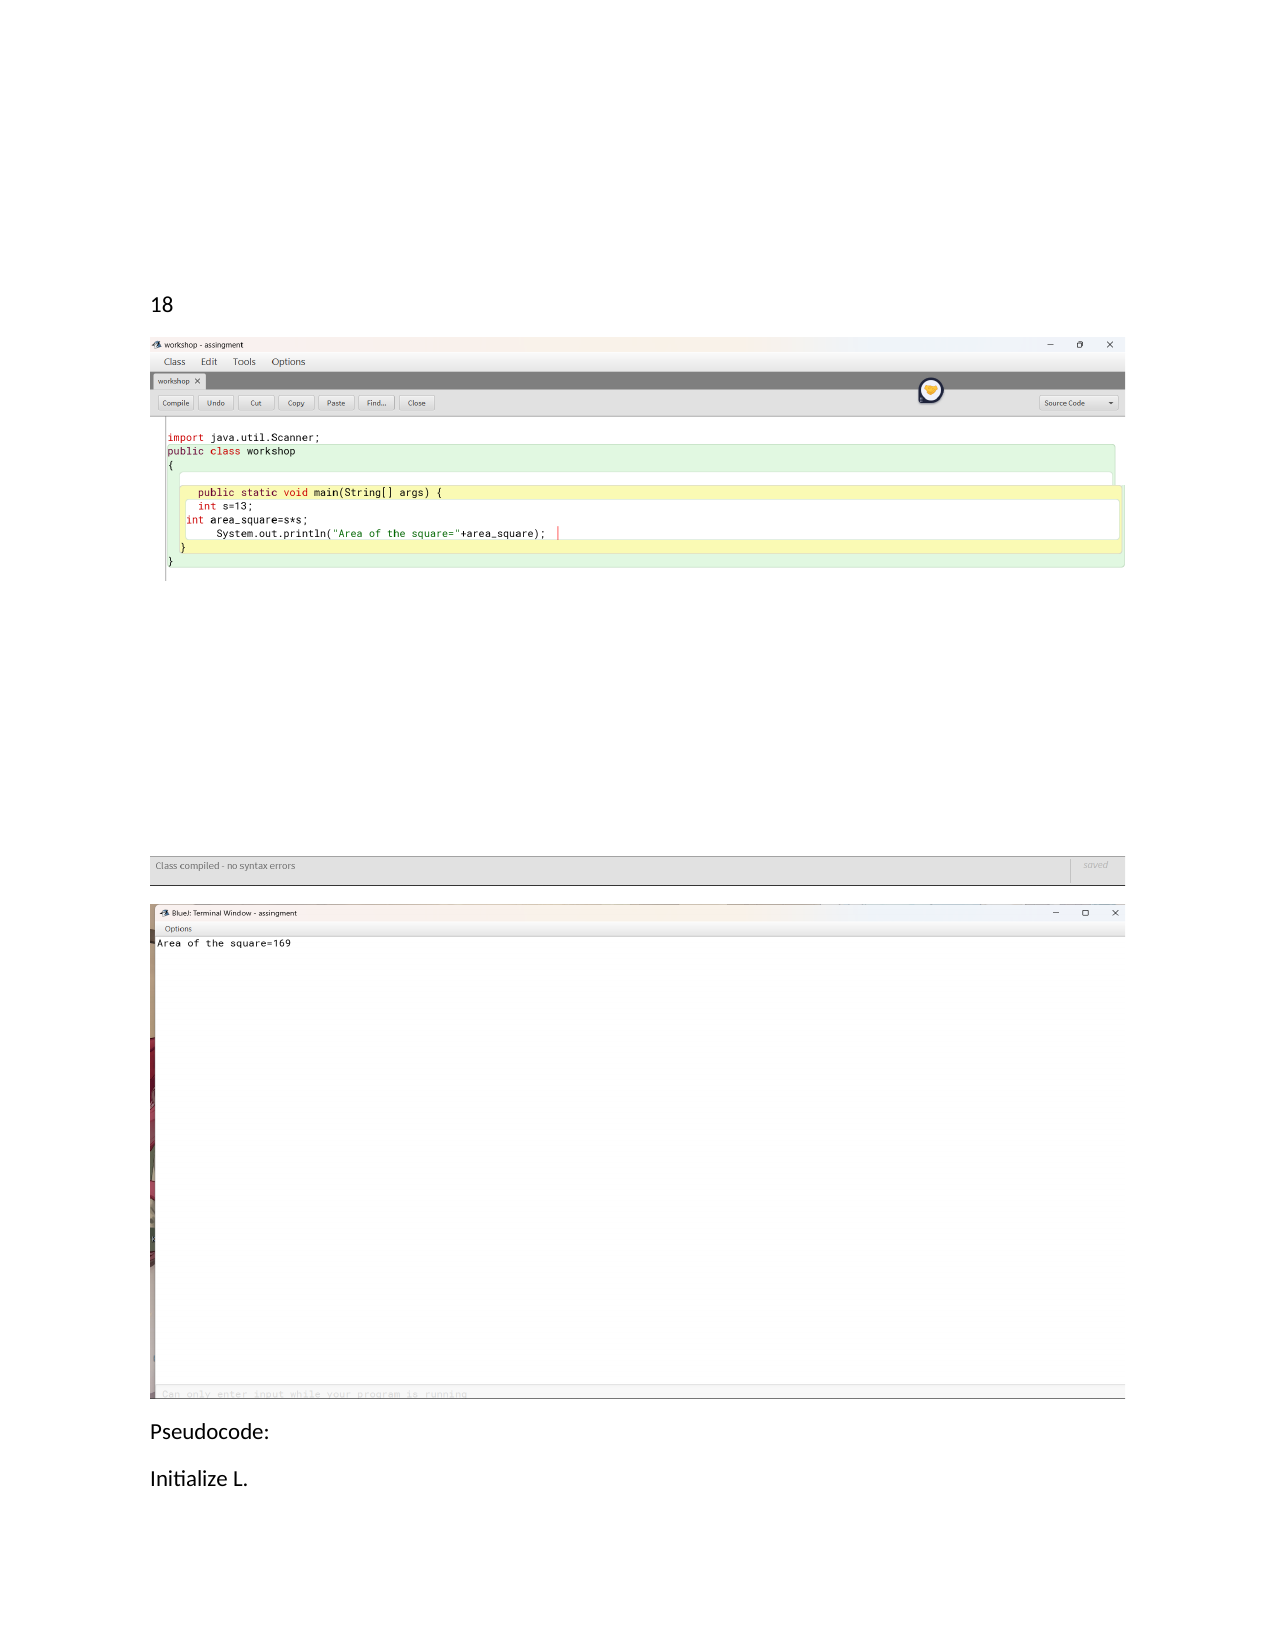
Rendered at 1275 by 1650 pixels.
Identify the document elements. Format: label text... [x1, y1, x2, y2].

text Pseudocode: [150, 1417, 1125, 1445]
picture [150, 337, 1125, 886]
picture [150, 904, 1125, 1399]
text 18 [150, 291, 1125, 319]
text Initialize L. [150, 1464, 1125, 1492]
